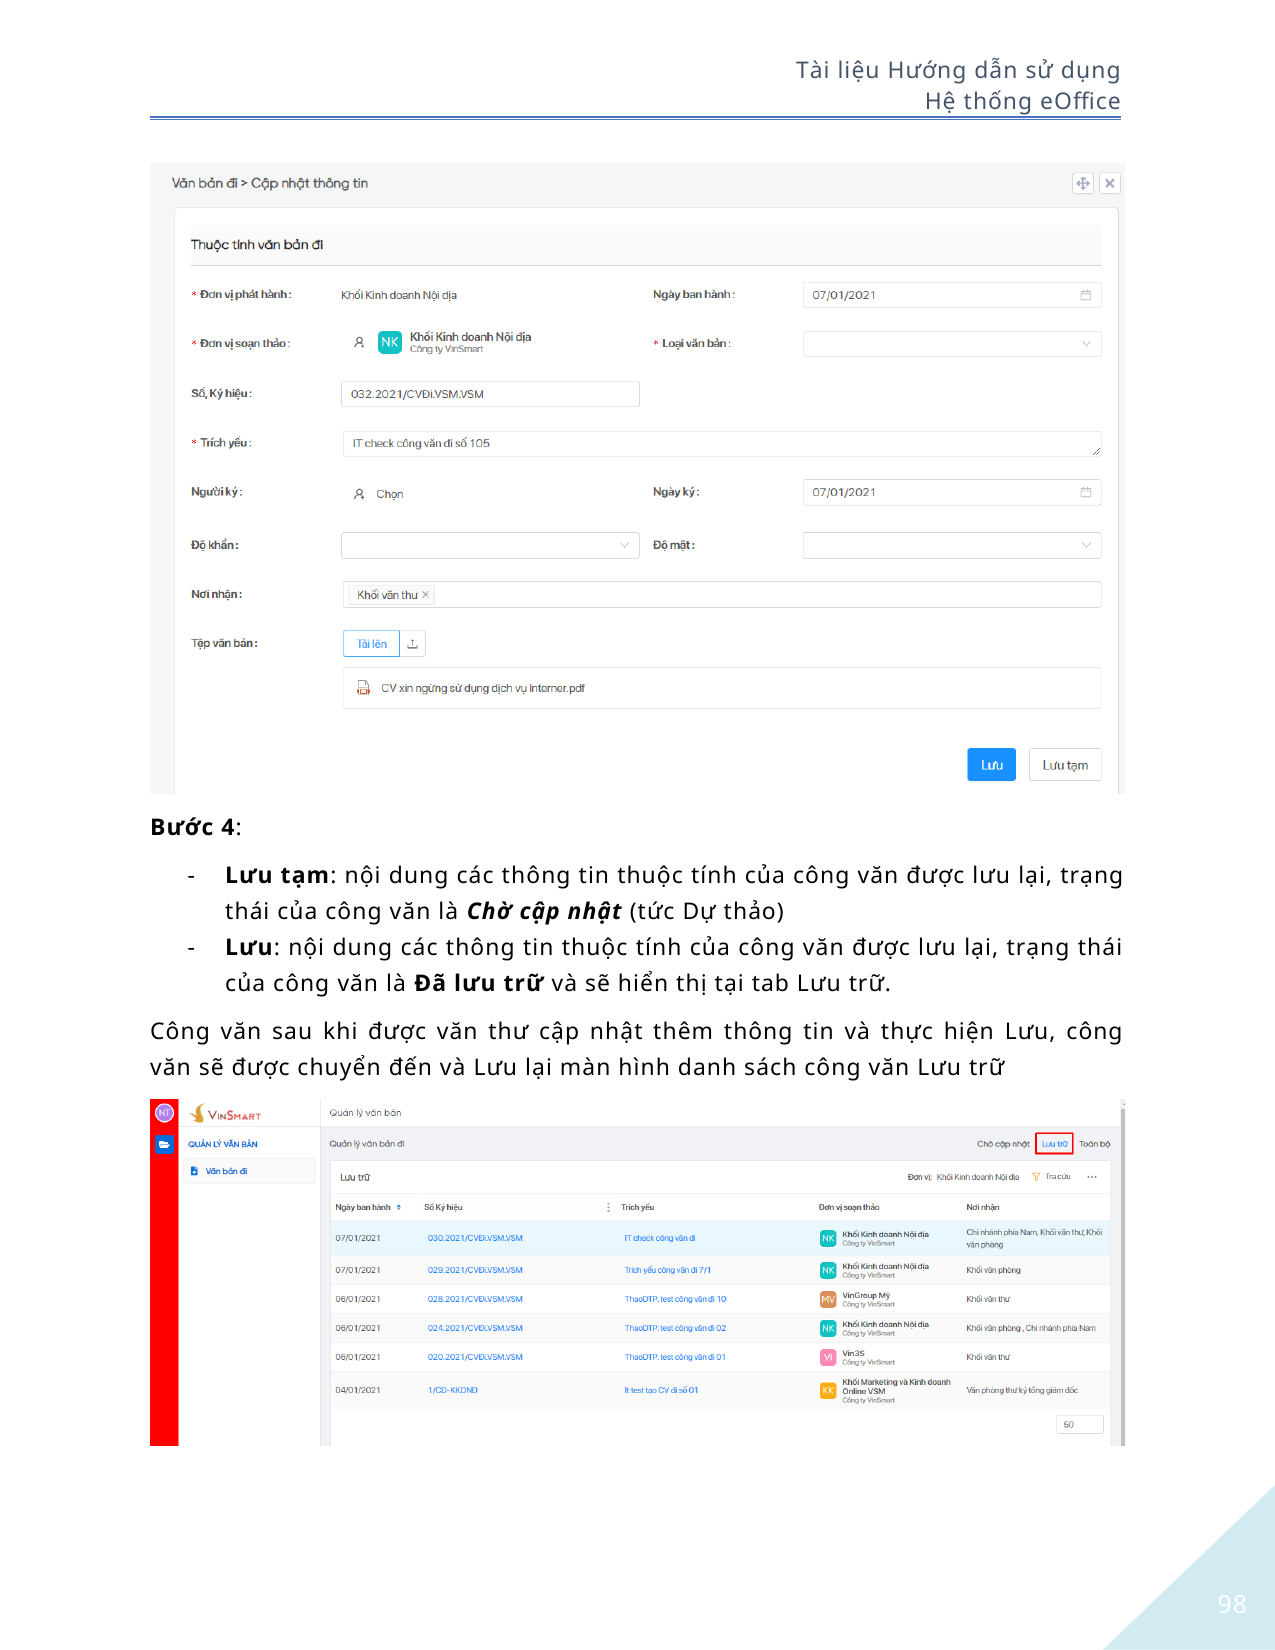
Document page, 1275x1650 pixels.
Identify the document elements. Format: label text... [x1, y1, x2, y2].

list Lưu tạm: nội dung các thông tin thuộc tính của công văn được lưu lại, trạng thái của công văn là Chờ cập nhật (tức Dự thảo) [187, 859, 1125, 926]
picture [150, 1099, 1125, 1446]
text Bước 4: [150, 810, 1125, 842]
text Công văn sau khi được văn thư cập nhật thêm thông tin và thực hiện Lưu, công văn sẽ được chuyển đến và Lưu lại màn hình danh sách công văn Lưu trữ [150, 1015, 1125, 1082]
picture [150, 163, 1125, 794]
list Lưu: nội dung các thông tin thuộc tính của công văn được lưu lại, trạng thái của công văn là Đã lưu trữ và sẽ hiển thị tại tab Lưu trữ. [187, 931, 1125, 998]
